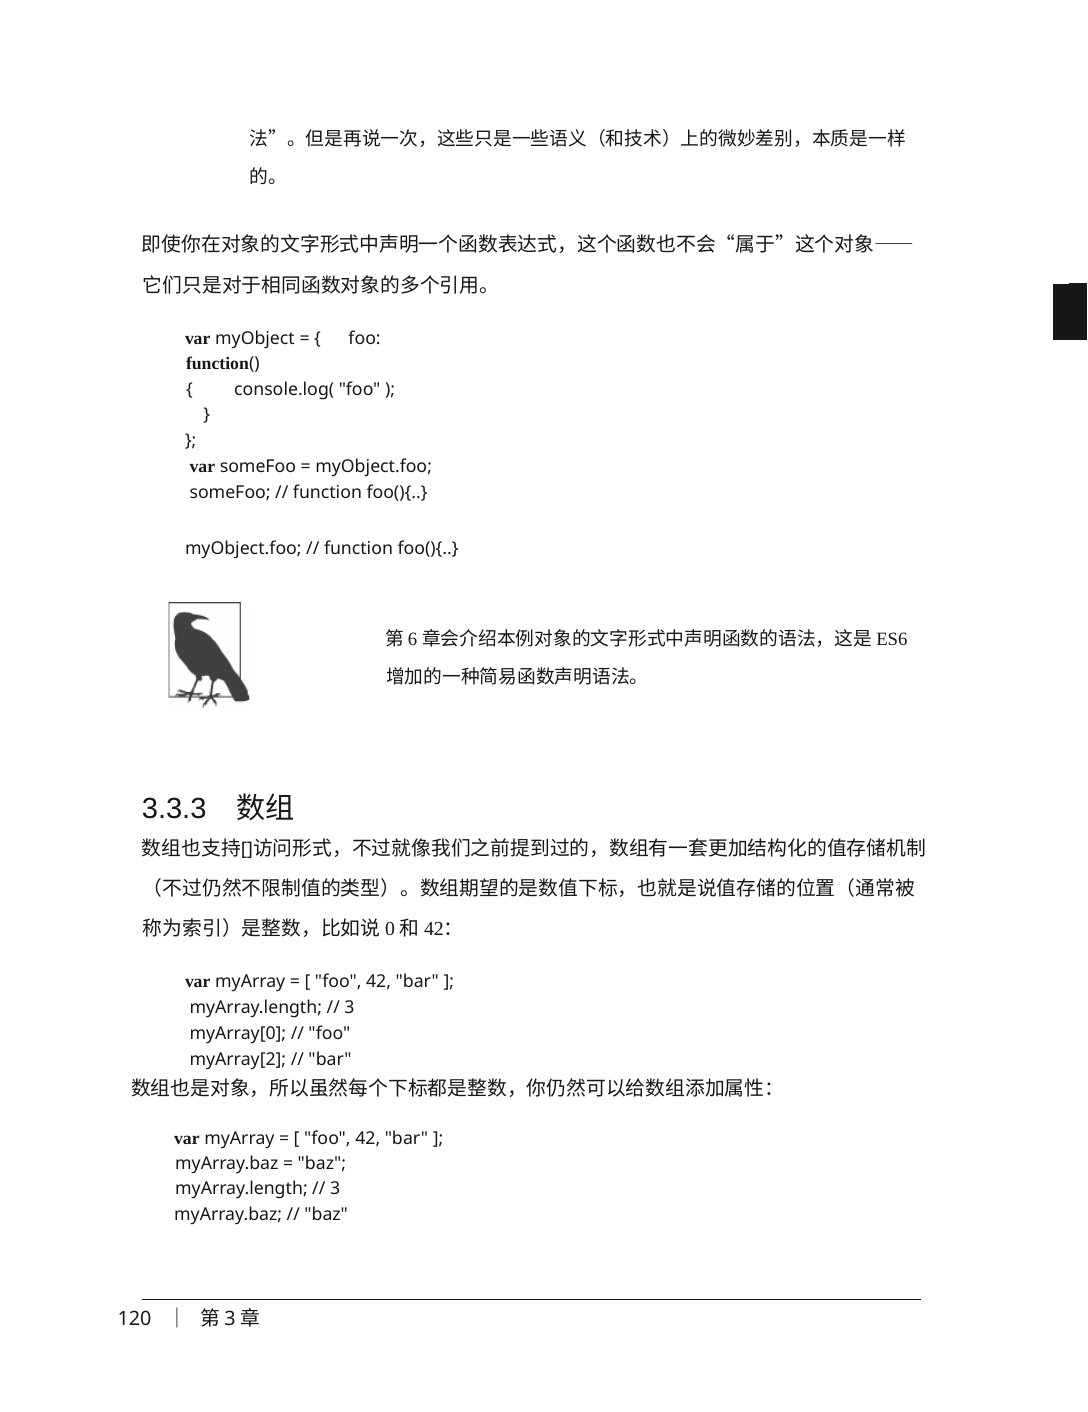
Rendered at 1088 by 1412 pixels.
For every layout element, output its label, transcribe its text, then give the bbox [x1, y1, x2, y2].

text 第 6 章会介绍本例对象的文字形式中声明函数的语法，这是 ES6 增加的一种简易函数声明语法。 [250, 624, 915, 688]
text myArray.length; // 3 [185, 995, 373, 1019]
text 数组也是对象，所以虽然每个下标都是整数，你仍然可以给数组添加属性： [131, 1072, 932, 1101]
text } [185, 402, 657, 426]
text myArray[2]; // "bar" [185, 1046, 373, 1071]
text myArray[0]; // "foo" [185, 1021, 373, 1045]
text ES6 增加了super引用，一般来说会被用在class中（参见附录 A）。super 的行为似乎更有理由把super绑定的函数称为“方法”。但是再说一次，这些只是一些语义（和技术）上的微妙差别，本质是一样的。 [248, 124, 915, 188]
text 数组也支持[]访问形式，不过就像我们之前提到过的，数组有一套更加结构化的值存储机制（不过仍然不限制值的类型）。数组期望的是数值下标，也就是说值存储的位置（通常被称为索引）是整数，比如说 0 和 42： [142, 832, 932, 941]
text someFoo; // function foo(){..} [185, 479, 461, 503]
text var myArray = [ "foo", 42, "bar" ]; myArray.baz = "baz"; myArray.length; // 3 [174, 1125, 505, 1200]
text myObject.foo; // function foo(){..} [185, 535, 657, 559]
picture [168, 602, 250, 708]
text myArray.baz; // "baz" [174, 1202, 657, 1226]
subtitle 3.3.3 数组 [142, 785, 932, 827]
text var myArray = [ "foo", 42, "bar" ]; [185, 969, 657, 993]
text }; [185, 428, 657, 452]
text var myObject = { foo: function() { console.log( "foo" ); [185, 325, 452, 400]
text var someFoo = myObject.foo; [185, 453, 434, 478]
text 即使你在对象的文字形式中声明一个函数表达式，这个函数也不会“属于”这个对象—— 它们只是对于相同函数对象的多个引用。 [142, 229, 932, 298]
